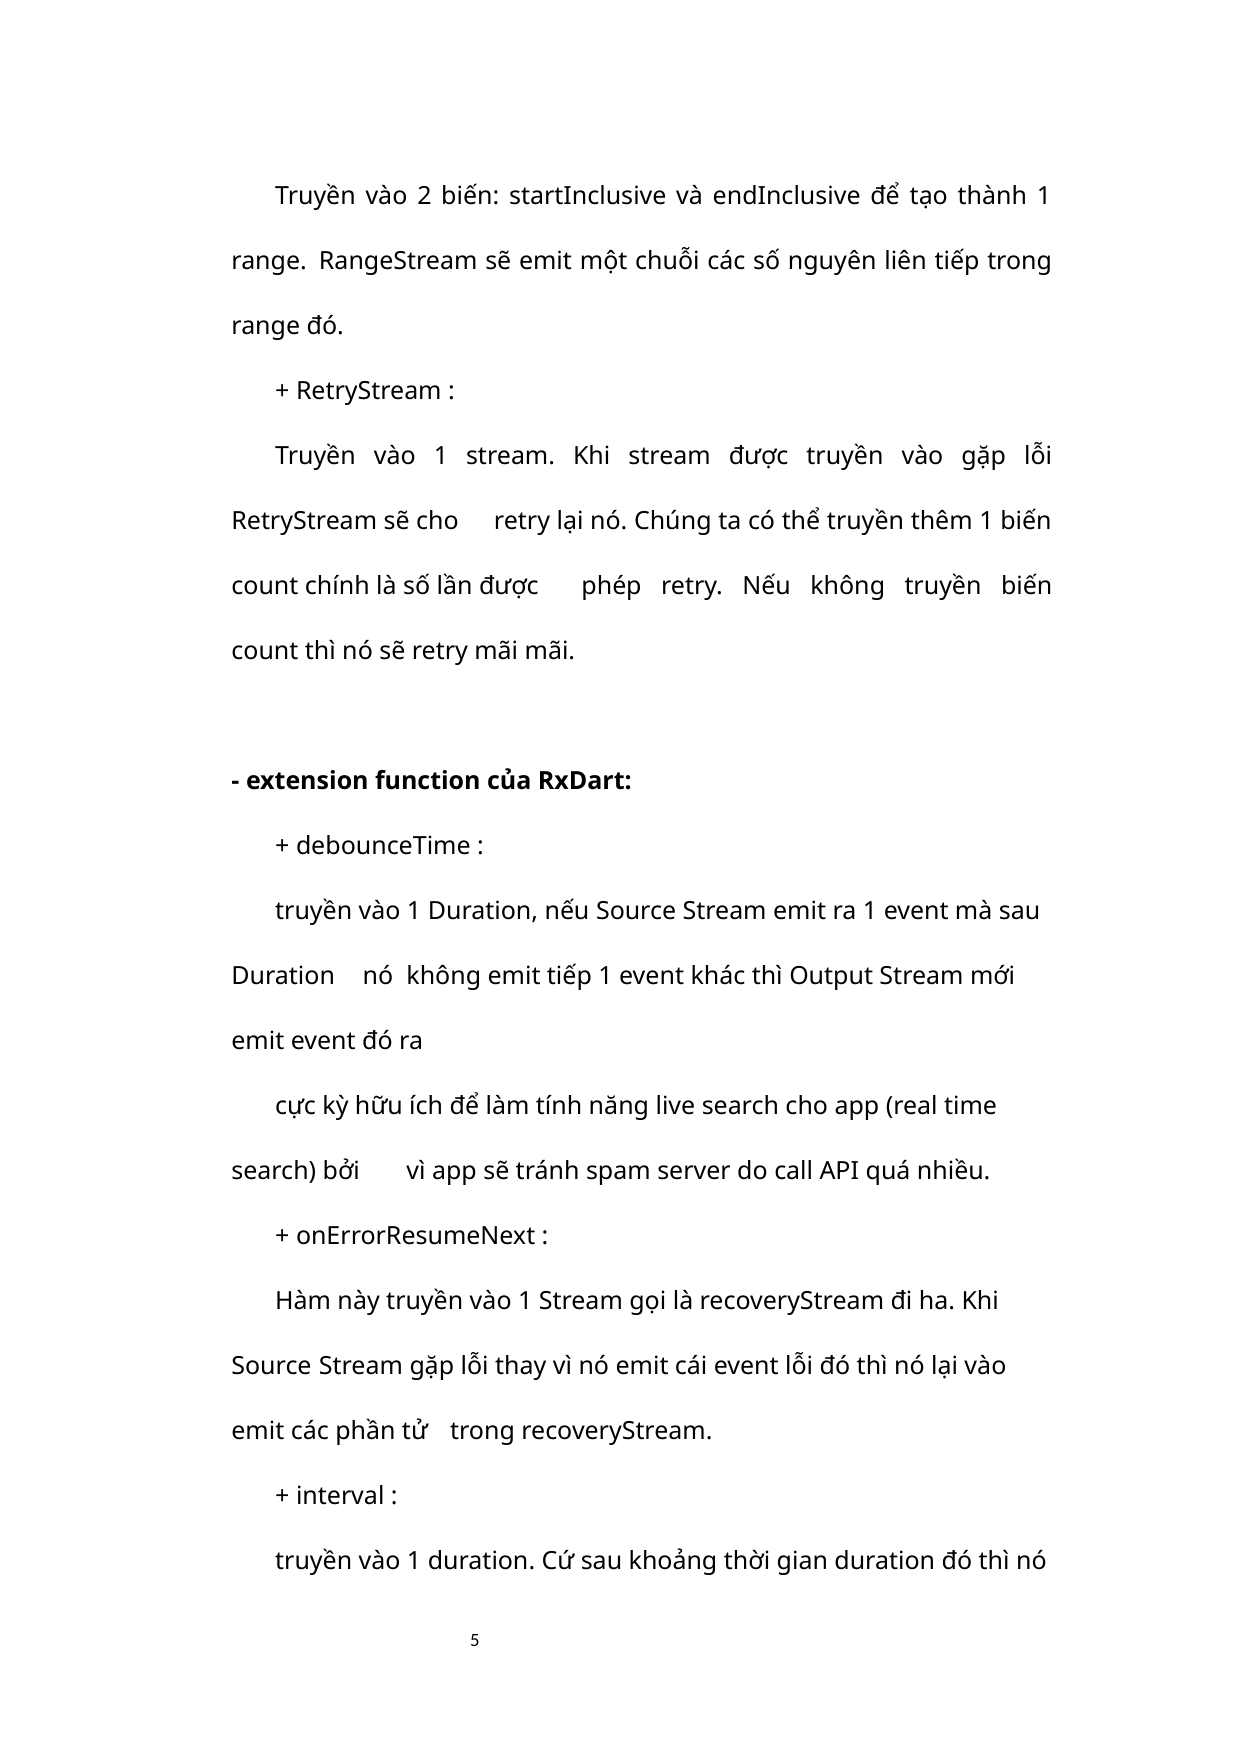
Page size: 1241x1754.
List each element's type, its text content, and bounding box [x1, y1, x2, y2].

text + debounceTime : [231, 812, 1053, 877]
text + interval : [231, 1462, 1053, 1527]
text truyền vào 1 Duration, nếu Source Stream emit ra 1 event mà sau Duration nó không emit tiếp 1 event khác thì Output Stream mới emit event đó ra [231, 877, 1053, 1072]
list - extension function của RxDart: [187, 747, 1053, 812]
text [231, 1527, 1053, 1592]
list + RetryStream : [231, 357, 1053, 422]
list Truyền vào 2 biến: startInclusive và endInclusive để tạo thành 1 range. RangeStream sẽ emit một chuỗi các số nguyên liên tiếp trong range đó. [231, 162, 1053, 357]
list Truyền vào 1 stream. Khi stream được truyền vào gặp lỗi RetryStream sẽ cho retry lại nó. Chúng ta có thể truyền thêm 1 biến count chính là số lần được phép retry. Nếu không truyền biến count thì nó sẽ retry mãi mãi. [231, 422, 1053, 682]
text cực kỳ hữu ích để làm tính năng live search cho app (real time search) bởi vì app sẽ tránh spam server do call API quá nhiều. [231, 1072, 1053, 1202]
text + onErrorResumeNext : [231, 1202, 1053, 1267]
text Hàm này truyền vào 1 Stream gọi là recoveryStream đi ha. Khi Source Stream gặp lỗi thay vì nó emit cái event lỗi đó thì nó lại vào emit các phần tử trong recoveryStream. [231, 1267, 1053, 1462]
